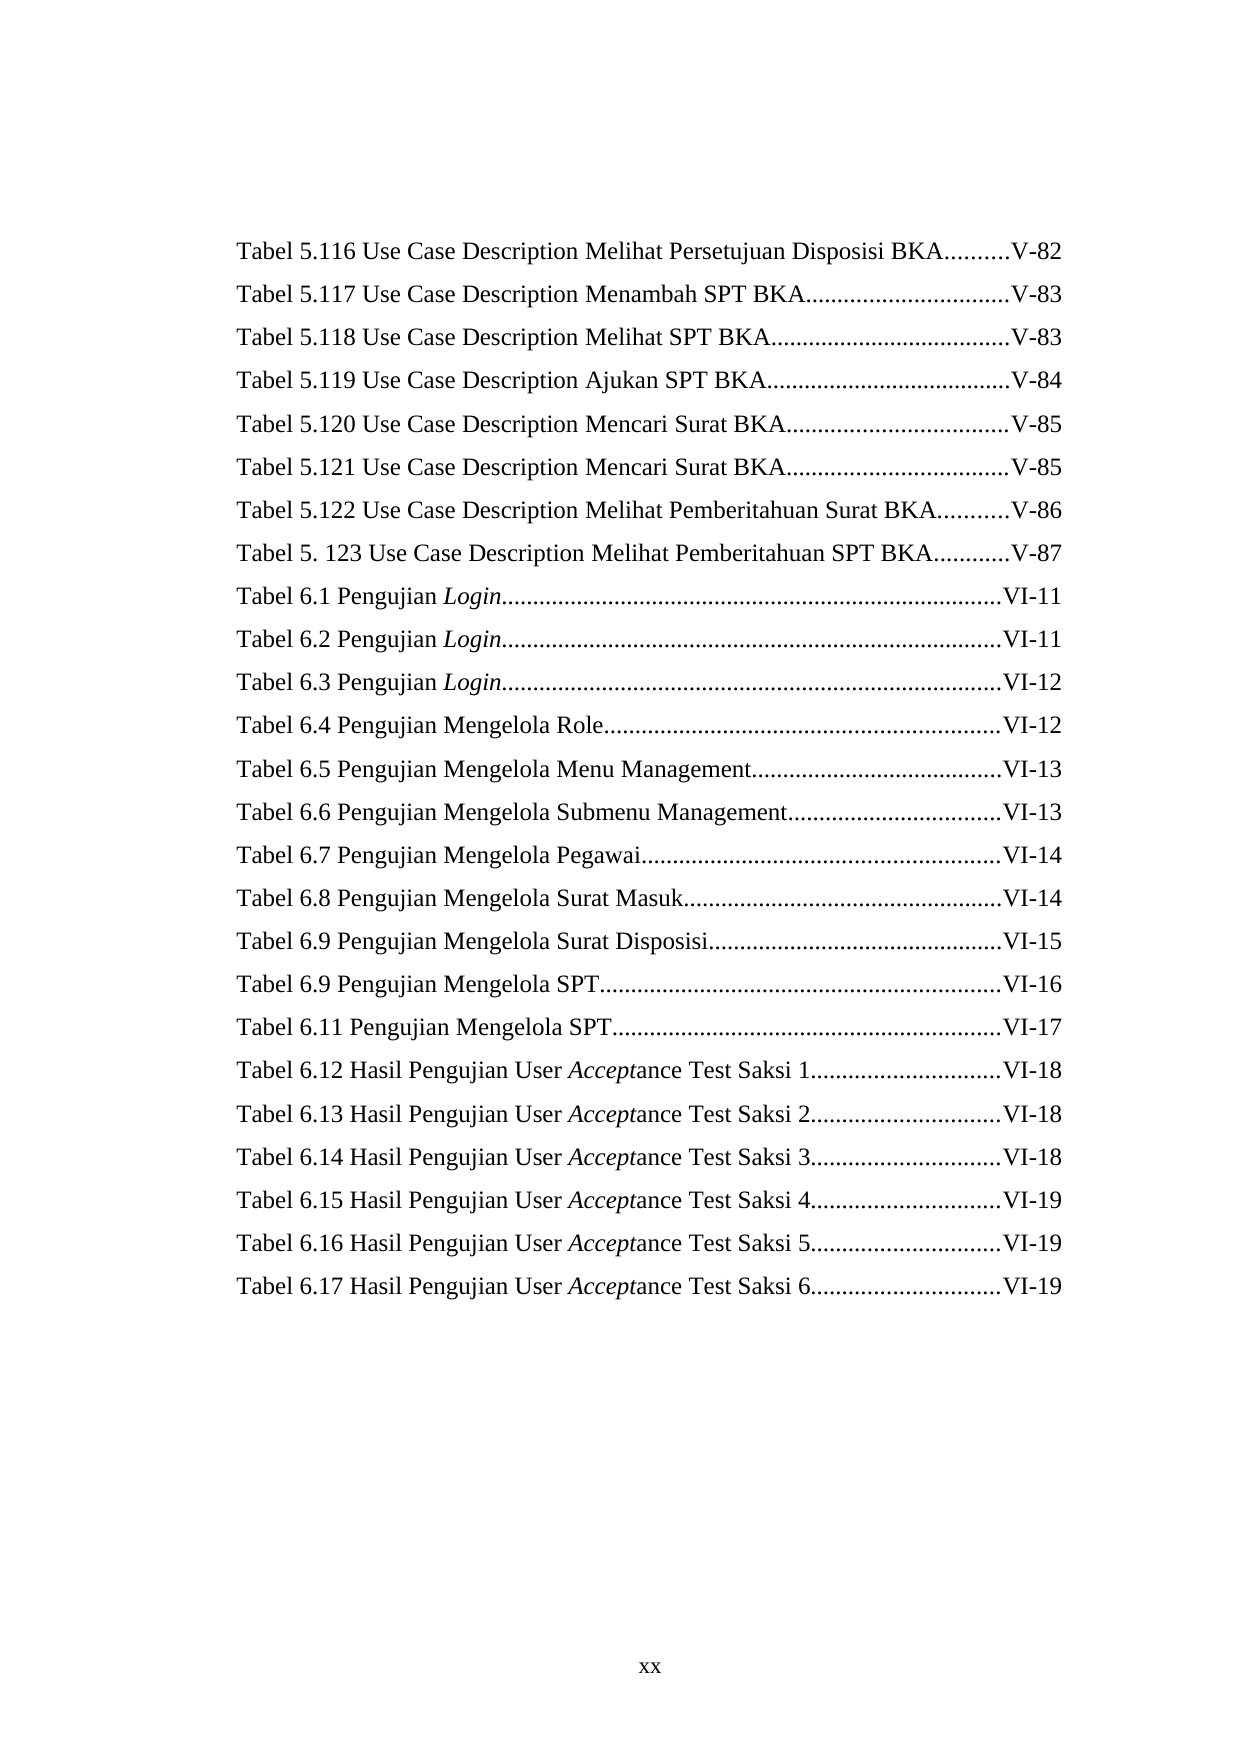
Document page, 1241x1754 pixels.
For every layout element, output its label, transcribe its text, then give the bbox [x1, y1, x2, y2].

text Tabel 5.121 Use Case Description Mencari Surat BKA V-85 [236, 452, 1063, 481]
text Tabel 5. 123 Use Case Description Melihat Pemberitahuan SPT BKA V-87 [236, 538, 1063, 567]
text Tabel 6.17 Hasil Pengujian User Acceptance Test Saksi 6 VI-19 [236, 1271, 1063, 1300]
text Tabel 6.14 Hasil Pengujian User Acceptance Test Saksi 3 VI-18 [236, 1142, 1063, 1171]
text Tabel 5.120 Use Case Description Mencari Surat BKA V-85 [236, 409, 1063, 437]
text Tabel 6.1 Pengujian Login VI-11 [236, 581, 1063, 610]
text Tabel 6.16 Hasil Pengujian User Acceptance Test Saksi 5 VI-19 [236, 1228, 1063, 1257]
text Tabel 5.117 Use Case Description Menambah SPT BKA V-83 [236, 279, 1063, 308]
text Tabel 6.9 Pengujian Mengelola SPT VI-16 [236, 969, 1063, 998]
text Tabel 6.11 Pengujian Mengelola SPT VI-17 [236, 1012, 1063, 1041]
text Tabel 5.119 Use Case Description Ajukan SPT BKA V-84 [236, 366, 1063, 394]
text Tabel 5.116 Use Case Description Melihat Persetujuan Disposisi BKA V-82 [236, 236, 1063, 265]
text Tabel 6.5 Pengujian Mengelola Menu Management VI-13 [236, 754, 1063, 782]
text Tabel 6.4 Pengujian Mengelola Role VI-12 [236, 711, 1063, 739]
text Tabel 6.12 Hasil Pengujian User Acceptance Test Saksi 1 VI-18 [236, 1056, 1063, 1084]
text Tabel 5.118 Use Case Description Melihat SPT BKA V-83 [236, 322, 1063, 351]
text Tabel 6.6 Pengujian Mengelola Submenu Management VI-13 [236, 797, 1063, 826]
text Tabel 6.2 Pengujian Login VI-11 [236, 624, 1063, 653]
text Tabel 6.15 Hasil Pengujian User Acceptance Test Saksi 4 VI-19 [236, 1185, 1063, 1214]
text Tabel 6.7 Pengujian Mengelola Pegawai VI-14 [236, 840, 1063, 869]
text Tabel 6.9 Pengujian Mengelola Surat Disposisi VI-15 [236, 926, 1063, 955]
text Tabel 5.122 Use Case Description Melihat Pemberitahuan Surat BKA V-86 [236, 495, 1063, 524]
text Tabel 6.13 Hasil Pengujian User Acceptance Test Saksi 2 VI-18 [236, 1099, 1063, 1127]
text Tabel 6.8 Pengujian Mengelola Surat Masuk VI-14 [236, 883, 1063, 912]
text Tabel 6.3 Pengujian Login VI-12 [236, 667, 1063, 696]
